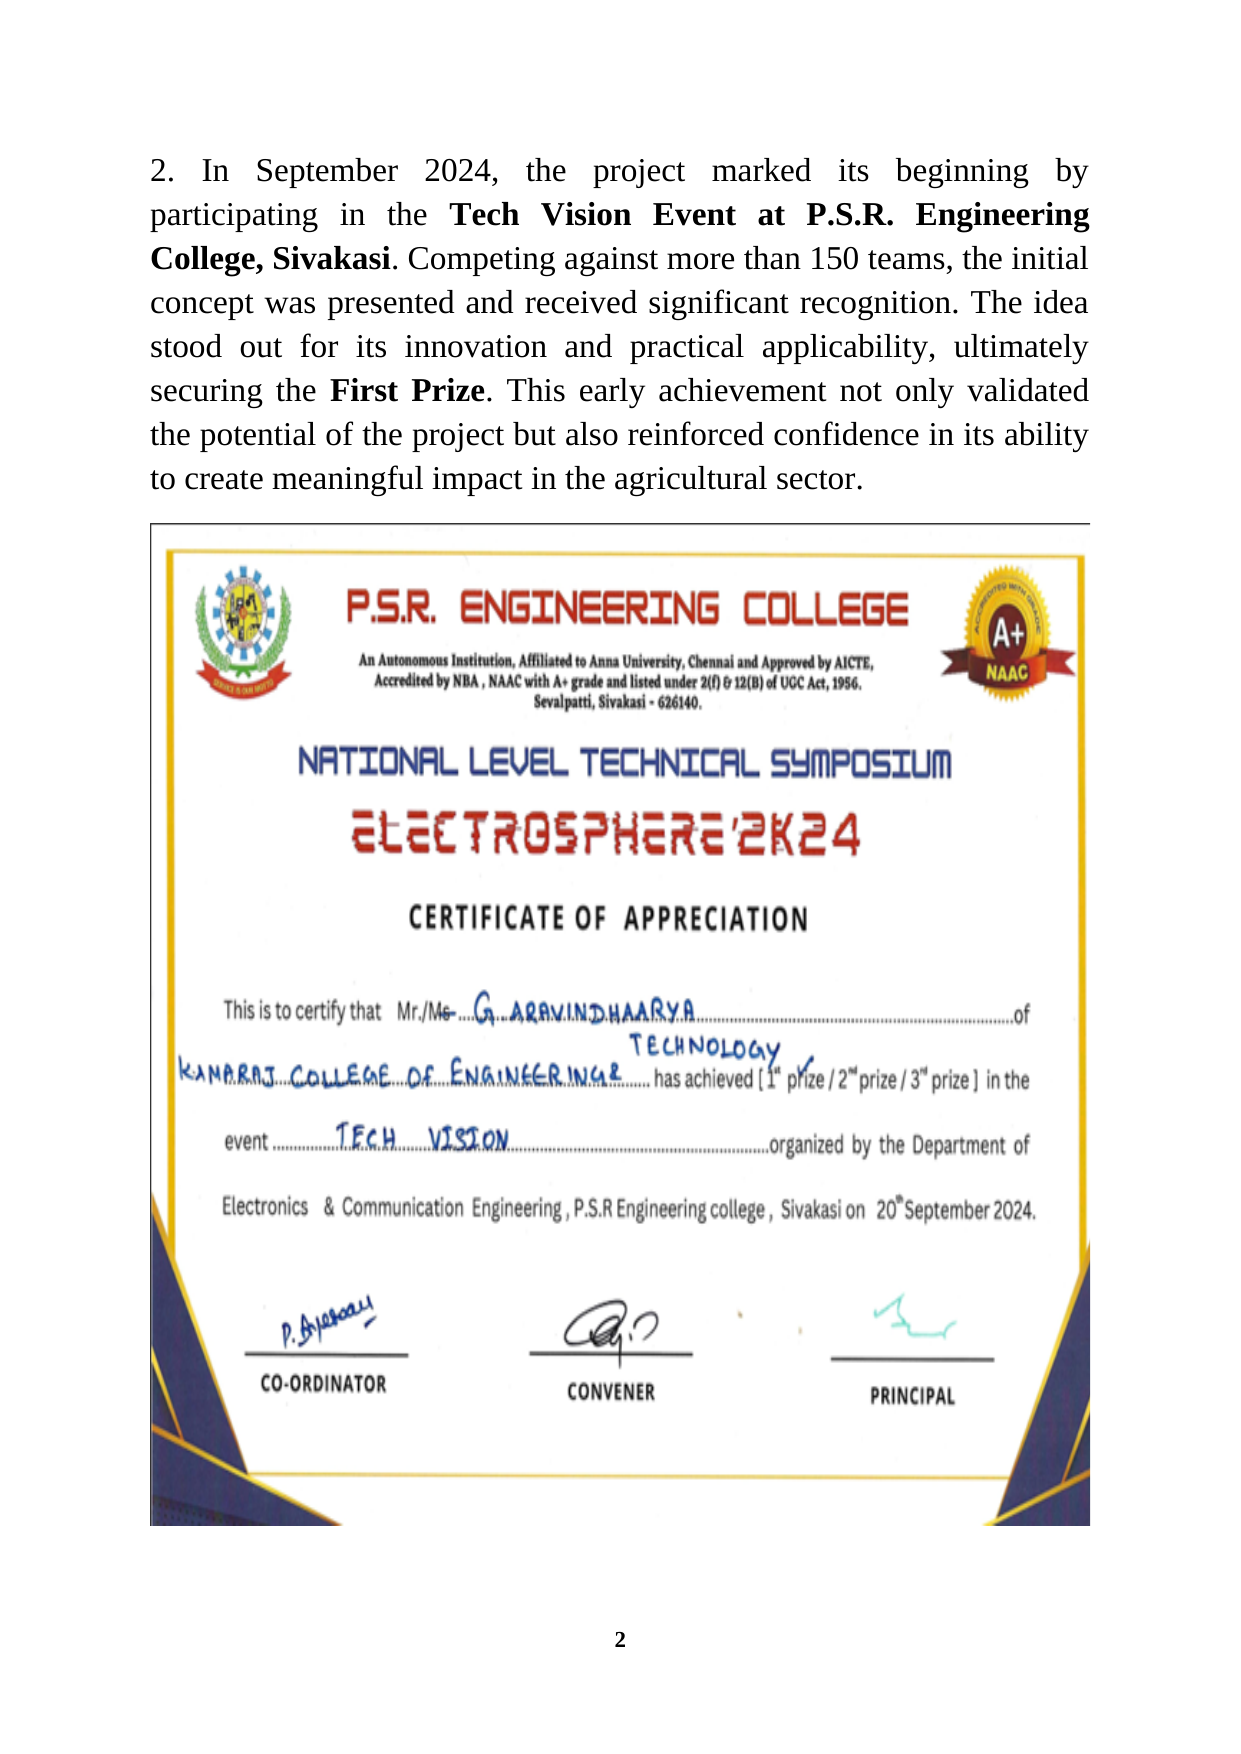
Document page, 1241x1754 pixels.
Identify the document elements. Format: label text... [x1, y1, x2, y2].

text 2. In September 2024, the project marked its beginning by participating in the Tech Vision Event at P.S.R. Engineering College, Sivakasi. Competing against more than 150 teams, the initial concept was presented and received significant recognition. The idea stood out for its innovation and practical applicability, ultimately securing the First Prize. This early achievement not only validated the potential of the project but also reinforced confidence in its ability to create meaningful impact in the agricultural sector. [150, 150, 1090, 497]
picture [150, 523, 1091, 1526]
